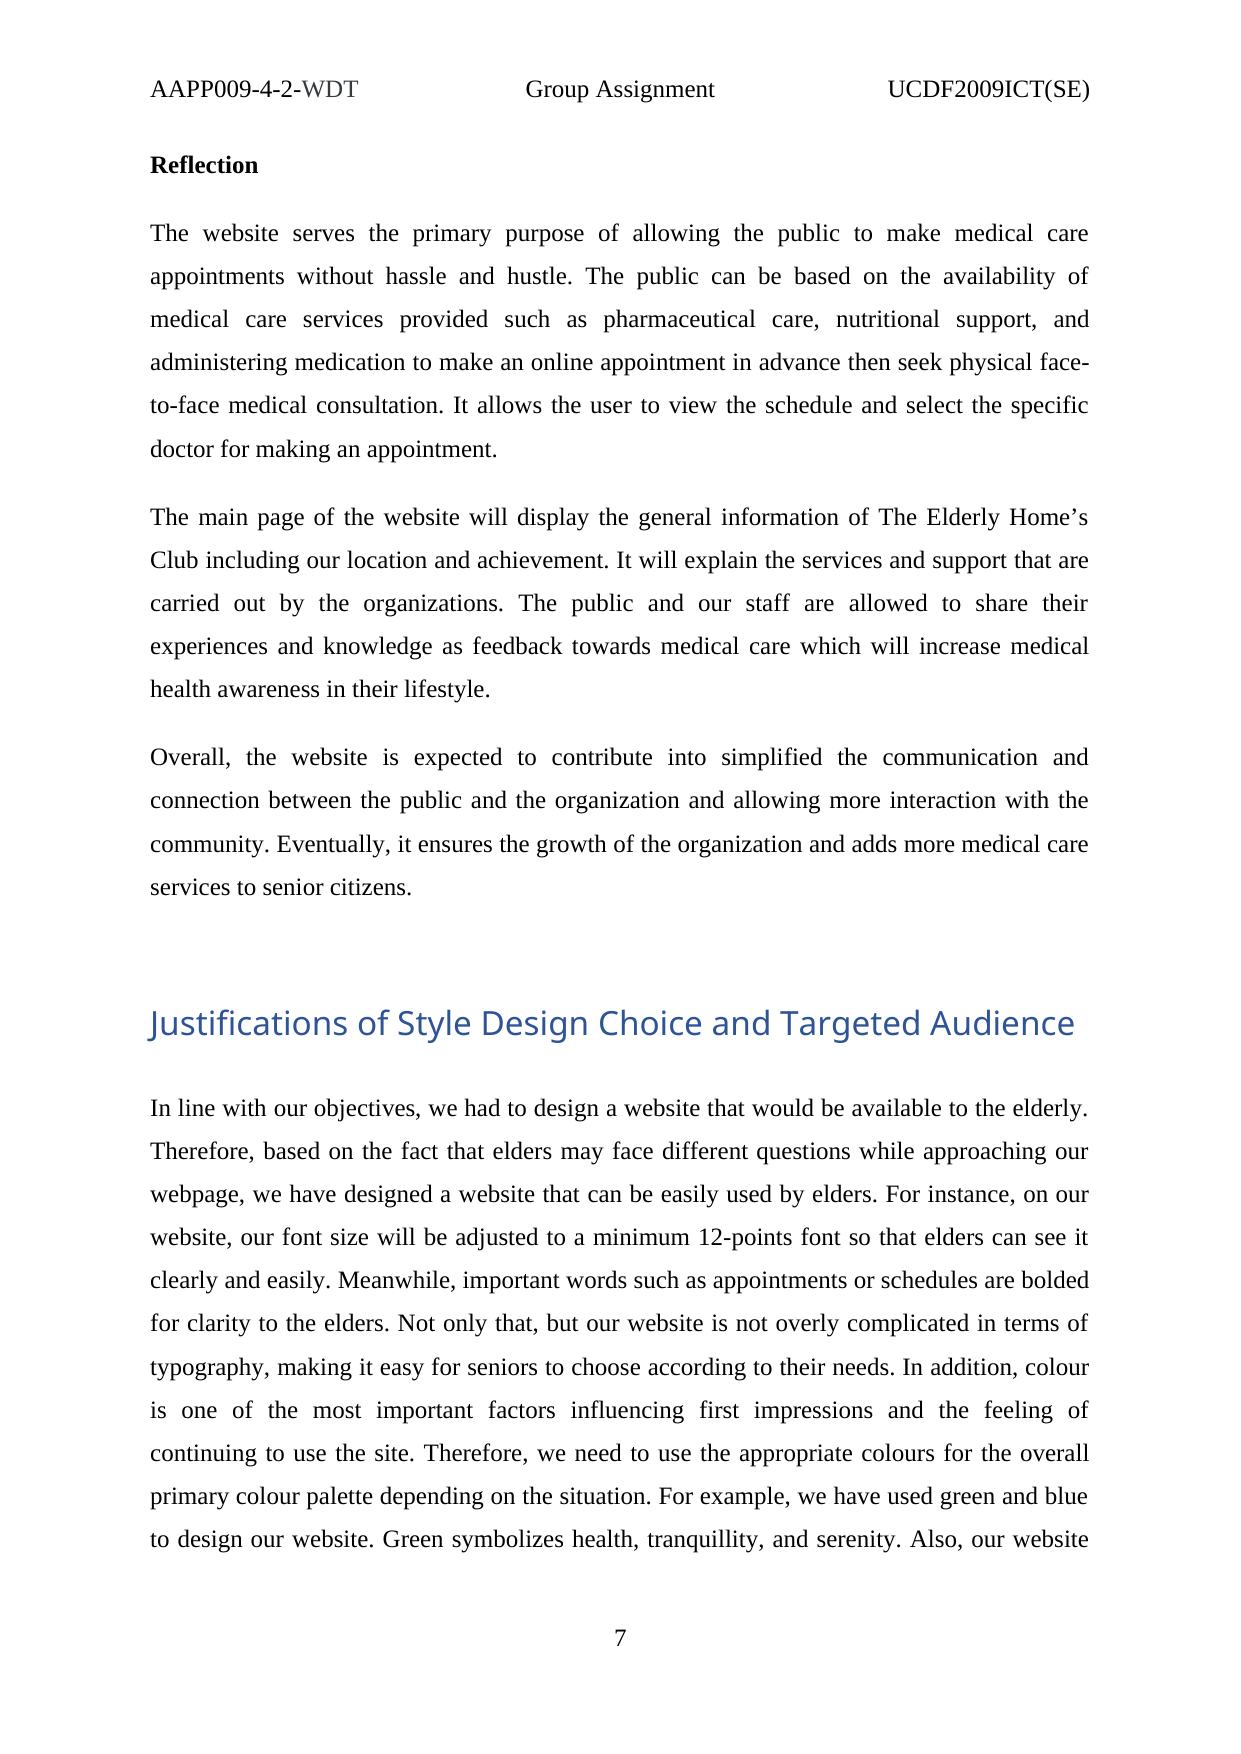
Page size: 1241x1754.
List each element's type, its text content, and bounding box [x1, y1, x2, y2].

text Reflection [150, 150, 1090, 179]
text The website serves the primary purpose of allowing the public to make medical care appointments without hassle and hustle. The public can be based on the availability of medical care services provided such as pharmaceutical care, nutritional support, and administering medication to make an online appointment in advance then seek physical face-to-face medical consultation. It allows the user to view the schedule and select the specific doctor for making an appointment. [150, 218, 1090, 462]
text Overall, the website is expected to contribute into simplified the communication and connection between the public and the organization and allowing more interaction with the community. Eventually, it ensures the growth of the organization and adds more medical care services to senior citizens. [150, 742, 1090, 901]
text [150, 1093, 1090, 1553]
text The main page of the website will display the general information of The Elderly Home’s Club including our location and achievement. It will explain the services and support that are carried out by the organizations. The public and our staff are allowed to share their experiences and knowledge as feedback towards medical care which will increase medical health awareness in their lifestyle. [150, 502, 1090, 703]
subtitle Justifications of Style Design Choice and Targeted Audience [150, 1000, 1090, 1045]
